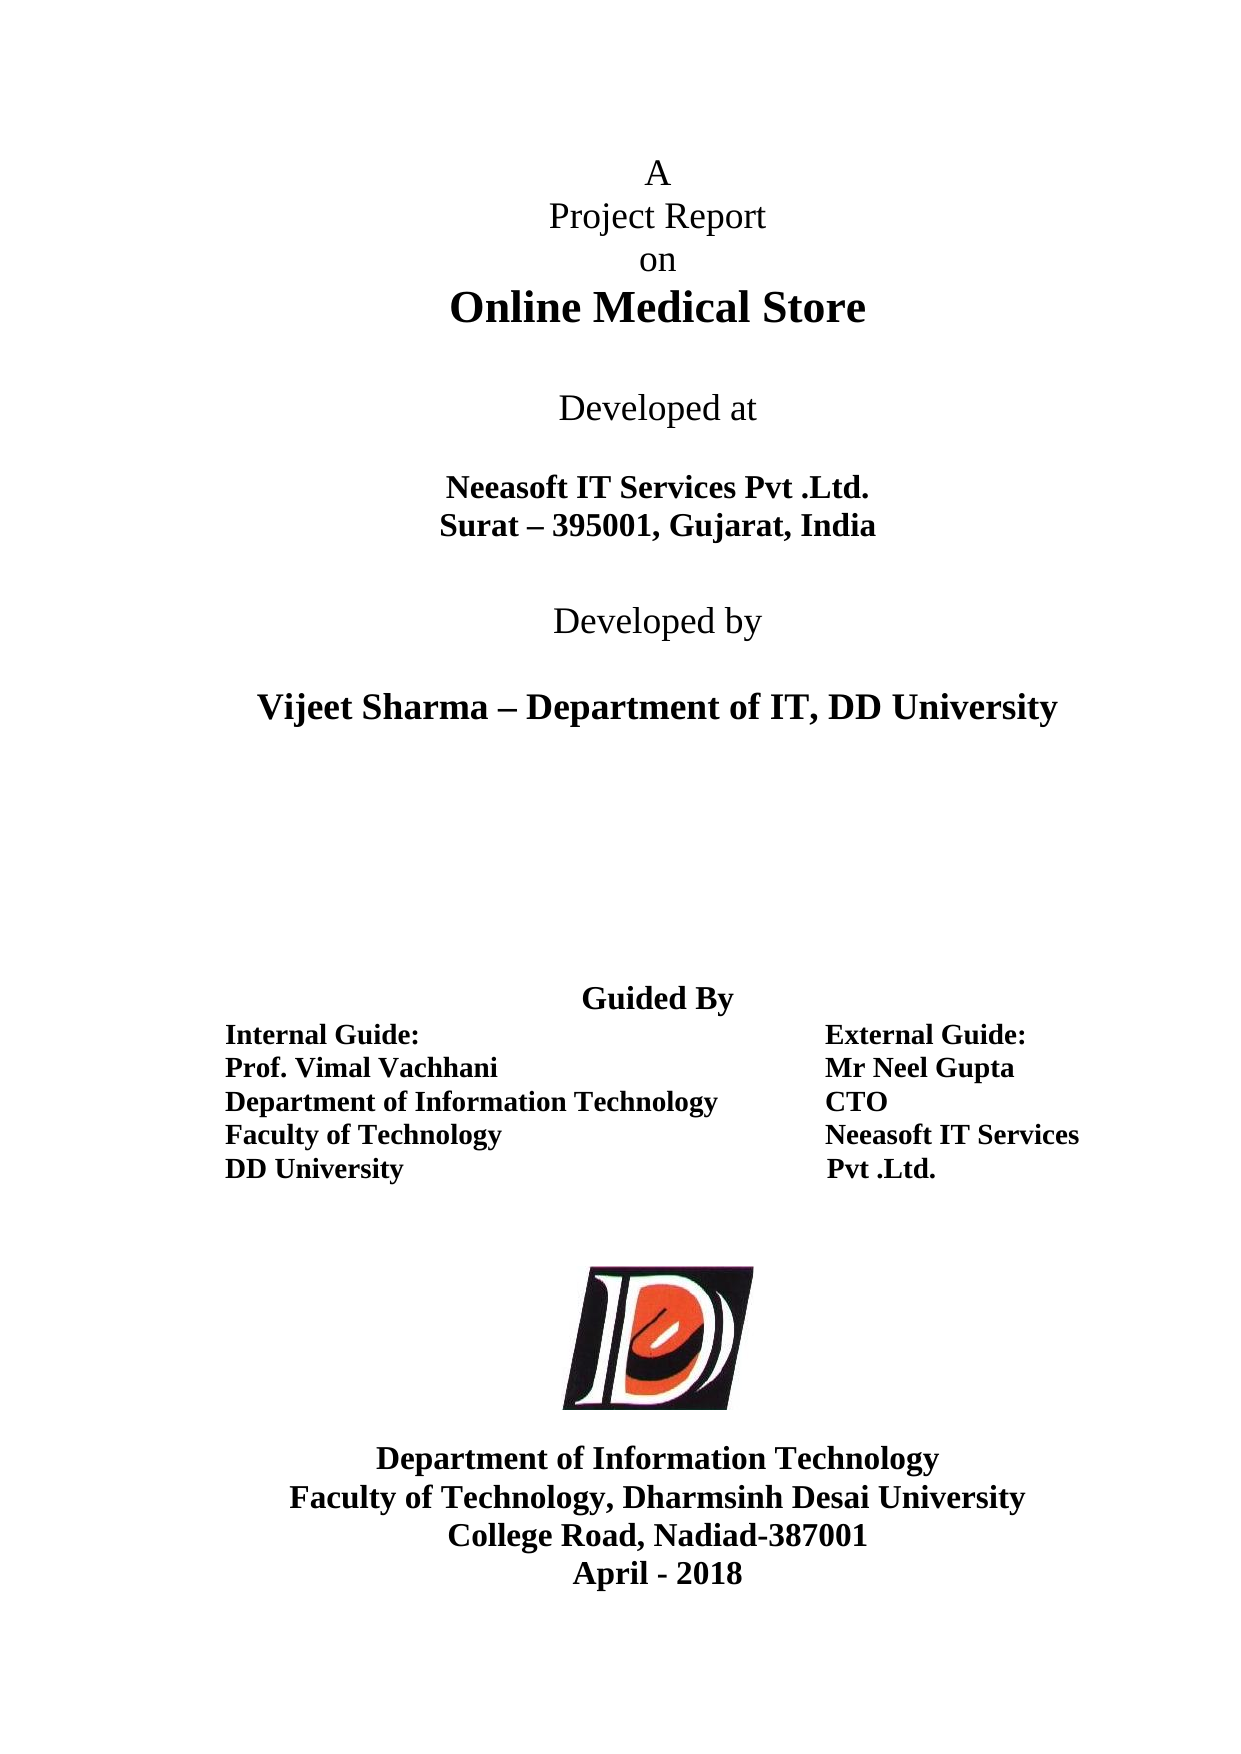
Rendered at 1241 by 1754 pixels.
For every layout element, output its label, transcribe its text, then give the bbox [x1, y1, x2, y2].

text Guided By [225, 978, 1090, 1017]
text on [225, 236, 1090, 279]
text Department of Information Technology CTO [225, 1084, 1090, 1117]
text Neeasoft IT Services Pvt .Ltd. [225, 467, 1090, 506]
text DD University Pvt .Ltd. [225, 1151, 1090, 1184]
picture [561, 1266, 754, 1410]
text Online Medical Store [225, 279, 1090, 332]
text April - 2018 [225, 1553, 1090, 1592]
text Faculty of Technology Neeasoft IT Services [225, 1117, 1090, 1151]
text Vijeet Sharma – Department of IT, DD University [225, 684, 1090, 728]
text Developed at [225, 386, 1090, 429]
text Department of Information Technology [225, 1438, 1090, 1477]
text Surat – 395001, Gujarat, India [225, 506, 1090, 544]
text Faculty of Technology, Dharmsinh Desai University [225, 1477, 1090, 1515]
text College Road, Nadiad-387001 [225, 1515, 1090, 1553]
text Prof. Vimal Vachhani Mr Neel Gupta [225, 1050, 1090, 1084]
text A [225, 150, 1090, 193]
text Project Report [225, 193, 1090, 236]
text Internal Guide: External Guide: [225, 1017, 1090, 1050]
text Developed by [225, 598, 1090, 641]
